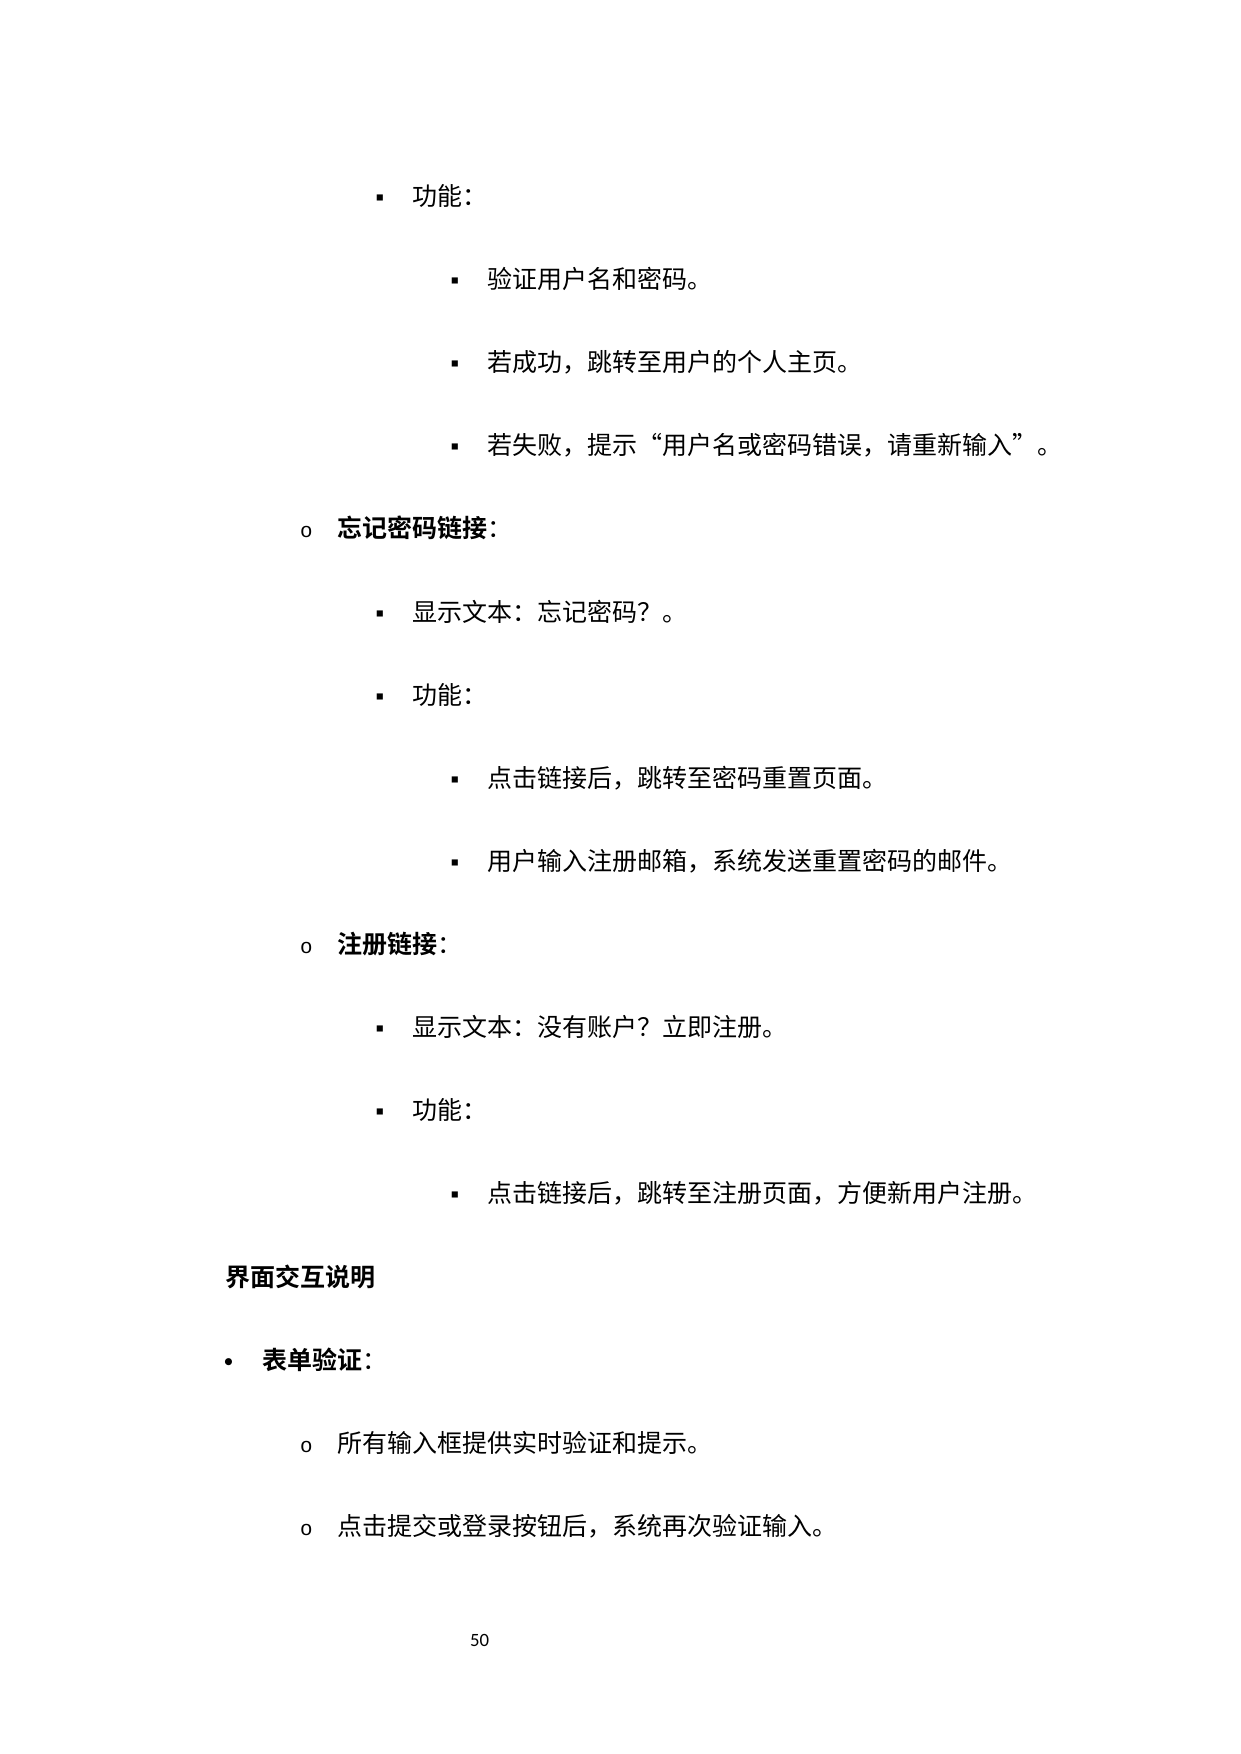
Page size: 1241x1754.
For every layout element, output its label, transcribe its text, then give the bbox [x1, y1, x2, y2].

list 点击提交或登录按钮后，系统再次验证输入。 [300, 1492, 1053, 1557]
list 显示文本：没有账户？立即注册。 [375, 993, 1053, 1058]
list 若成功，跳转至用户的个人主页。 [450, 328, 1053, 393]
list 若失败，提示“用户名或密码错误，请重新输入”。 [450, 411, 1053, 476]
list 表单验证： [225, 1326, 1053, 1391]
list 点击链接后，跳转至注册页面，方便新用户注册。 [450, 1159, 1053, 1224]
text 界面交互说明 [187, 1243, 1053, 1308]
list 功能： [375, 661, 1053, 726]
list 点击链接后，跳转至密码重置页面。 [450, 744, 1053, 809]
list 验证用户名和密码。 [450, 245, 1053, 310]
list 用户输入注册邮箱，系统发送重置密码的邮件。 [450, 827, 1053, 892]
list 显示文本：忘记密码？。 [375, 578, 1053, 643]
list 功能： [375, 162, 1053, 227]
list 功能： [375, 1076, 1053, 1141]
list 所有输入框提供实时验证和提示。 [300, 1409, 1053, 1474]
list 忘记密码链接： [300, 494, 1053, 559]
list 注册链接： [300, 910, 1053, 975]
